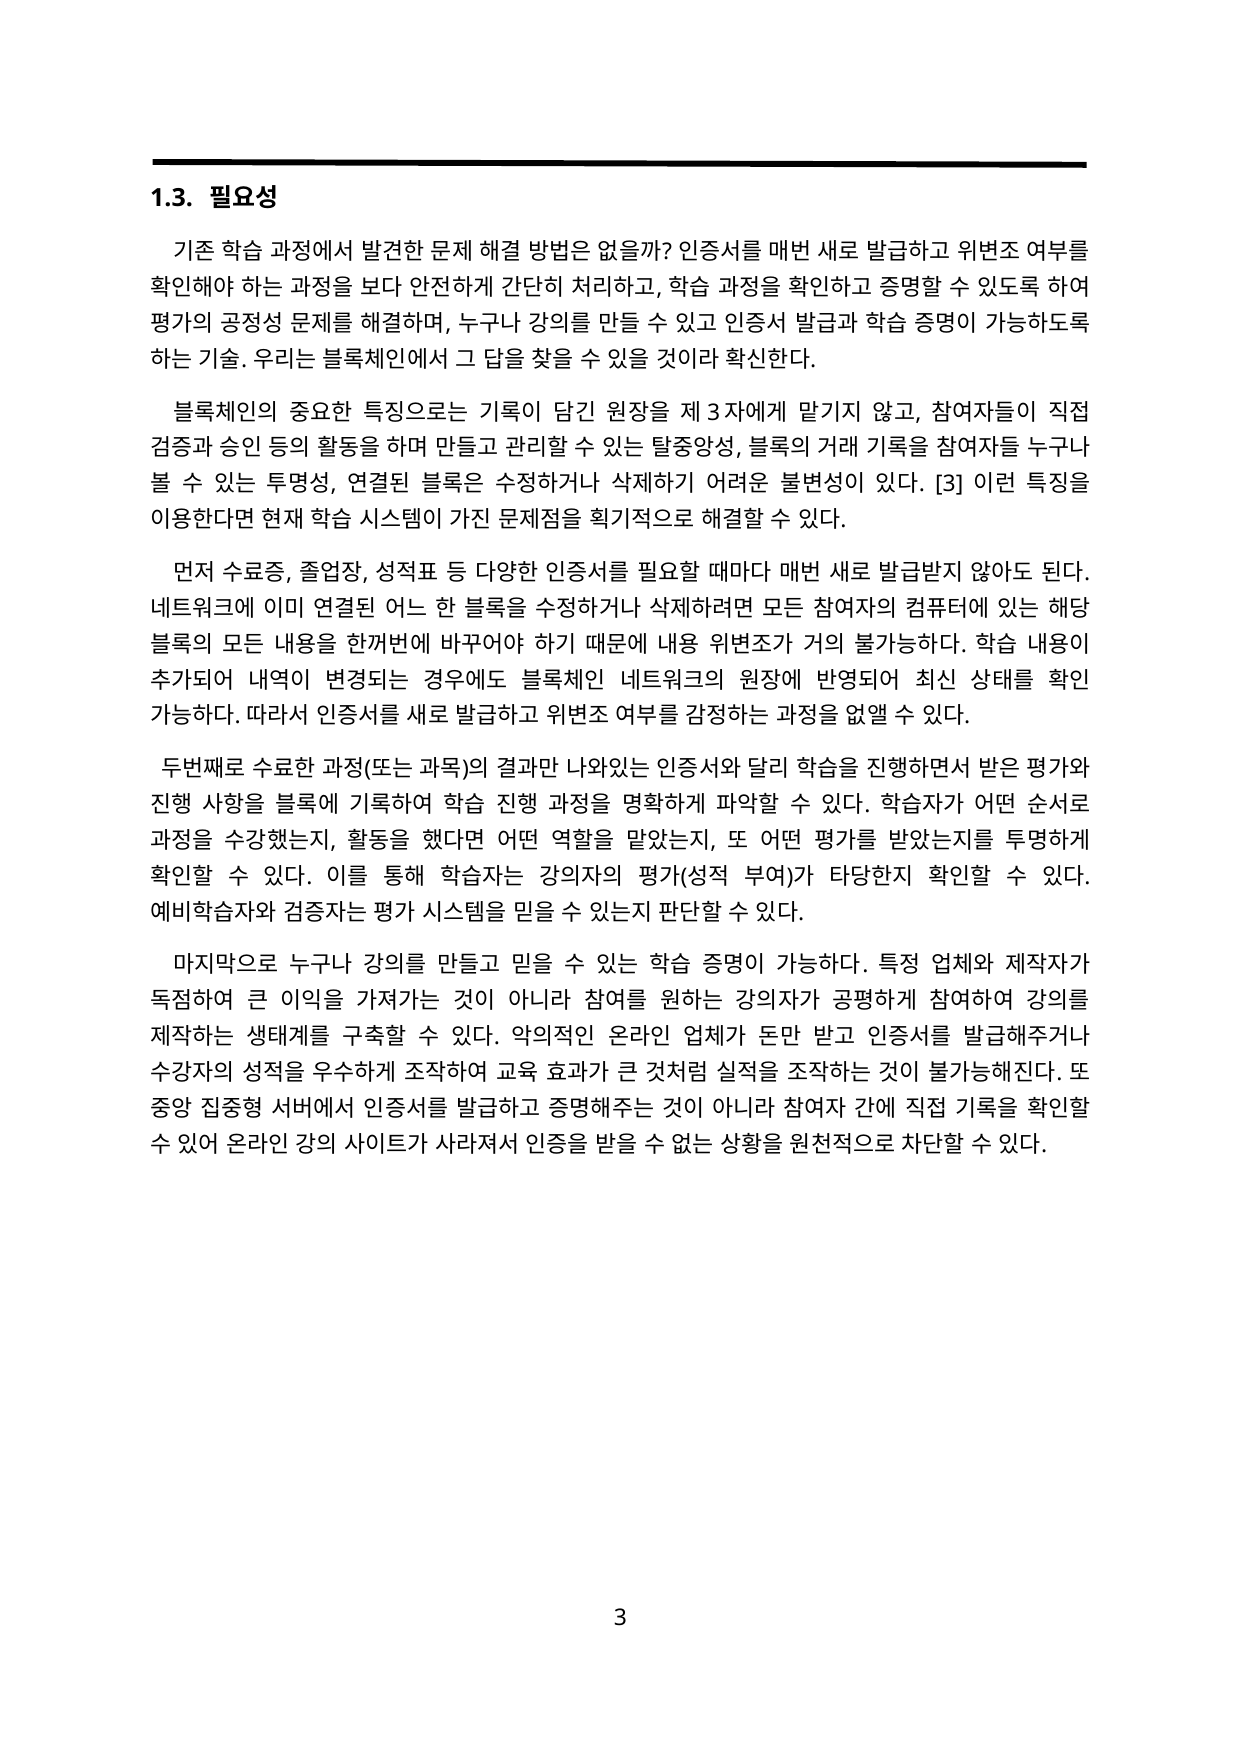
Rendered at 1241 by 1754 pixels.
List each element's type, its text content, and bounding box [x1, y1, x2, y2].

subtitle 필요성 [150, 177, 1090, 213]
text 기존 학습 과정에서 발견한 문제 해결 방법은 없을까? 인증서를 매번 새로 발급하고 위변조 여부를 확인해야 하는 과정을 보다 안전하게 간단히 처리하고, 학습 과정을 확인하고 증명할 수 있도록 하여 평가의 공정성 문제를 해결하며, 누구나 강의를 만들 수 있고 인증서 발급과 학습 증명이 가능하도록 하는 기술. 우리는 블록체인에서 그 답을 찾을 수 있을 것이라 확신한다. [150, 233, 1090, 374]
text 블록체인의 중요한 특징으로는 기록이 담긴 원장을 제3자에게 맡기지 않고, 참여자들이 직접 검증과 승인 등의 활동을 하며 만들고 관리할 수 있는 탈중앙성, 블록의 거래 기록을 참여자들 누구나 볼 수 있는 투명성, 연결된 블록은 수정하거나 삭제하기 어려운 불변성이 있다. 이런 특징을 이용한다면 현재 학습 시스템이 가진 문제점을 획기적으로 해결할 수 있다. [150, 393, 1090, 534]
text 마지막으로 누구나 강의를 만들고 믿을 수 있는 학습 증명이 가능하다. 특정 업체와 제작자가 독점하여 큰 이익을 가져가는 것이 아니라 참여를 원하는 강의자가 공평하게 참여하여 강의를 제작하는 생태계를 구축할 수 있다. 악의적인 온라인 업체가 돈만 받고 인증서를 발급해주거나 수강자의 성적을 우수하게 조작하여 교육 효과가 큰 것처럼 실적을 조작하는 것이 불가능해진다. 또 중앙 집중형 서버에서 인증서를 발급하고 증명해주는 것이 아니라 참여자 간에 직접 기록을 확인할 수 있어 온라인 강의 사이트가 사라져서 인증을 받을 수 없는 상황을 원천적으로 차단할 수 있다. [150, 946, 1090, 1159]
text 먼저 수료증, 졸업장, 성적표 등 다양한 인증서를 필요할 때마다 매번 새로 발급받지 않아도 된다. 네트워크에 이미 연결된 어느 한 블록을 수정하거나 삭제하려면 모든 참여자의 컴퓨터에 있는 해당 블록의 모든 내용을 한꺼번에 바꾸어야 하기 때문에 내용 위변조가 거의 불가능하다. 학습 내용이 추가되어 내역이 변경되는 경우에도 블록체인 네트워크의 원장에 반영되어 최신 상태를 확인 가능하다. 따라서 인증서를 새로 발급하고 위변조 여부를 감정하는 과정을 없앨 수 있다. [150, 554, 1090, 731]
text 두번째로 수료한 과정(또는 과목)의 결과만 나와있는 인증서와 달리 학습을 진행하면서 받은 평가와 진행 사항을 블록에 기록하여 학습 진행 과정을 명확하게 파악할 수 있다. 학습자가 어떤 순서로 과정을 수강했는지, 활동을 했다면 어떤 역할을 맡았는지, 또 어떤 평가를 받았는지를 투명하게 확인할 수 있다. 이를 통해 학습자는 강의자의 평가(성적 부여)가 타당한지 확인할 수 있다. 예비학습자와 검증자는 평가 시스템을 믿을 수 있는지 판단할 수 있다. [150, 750, 1090, 927]
